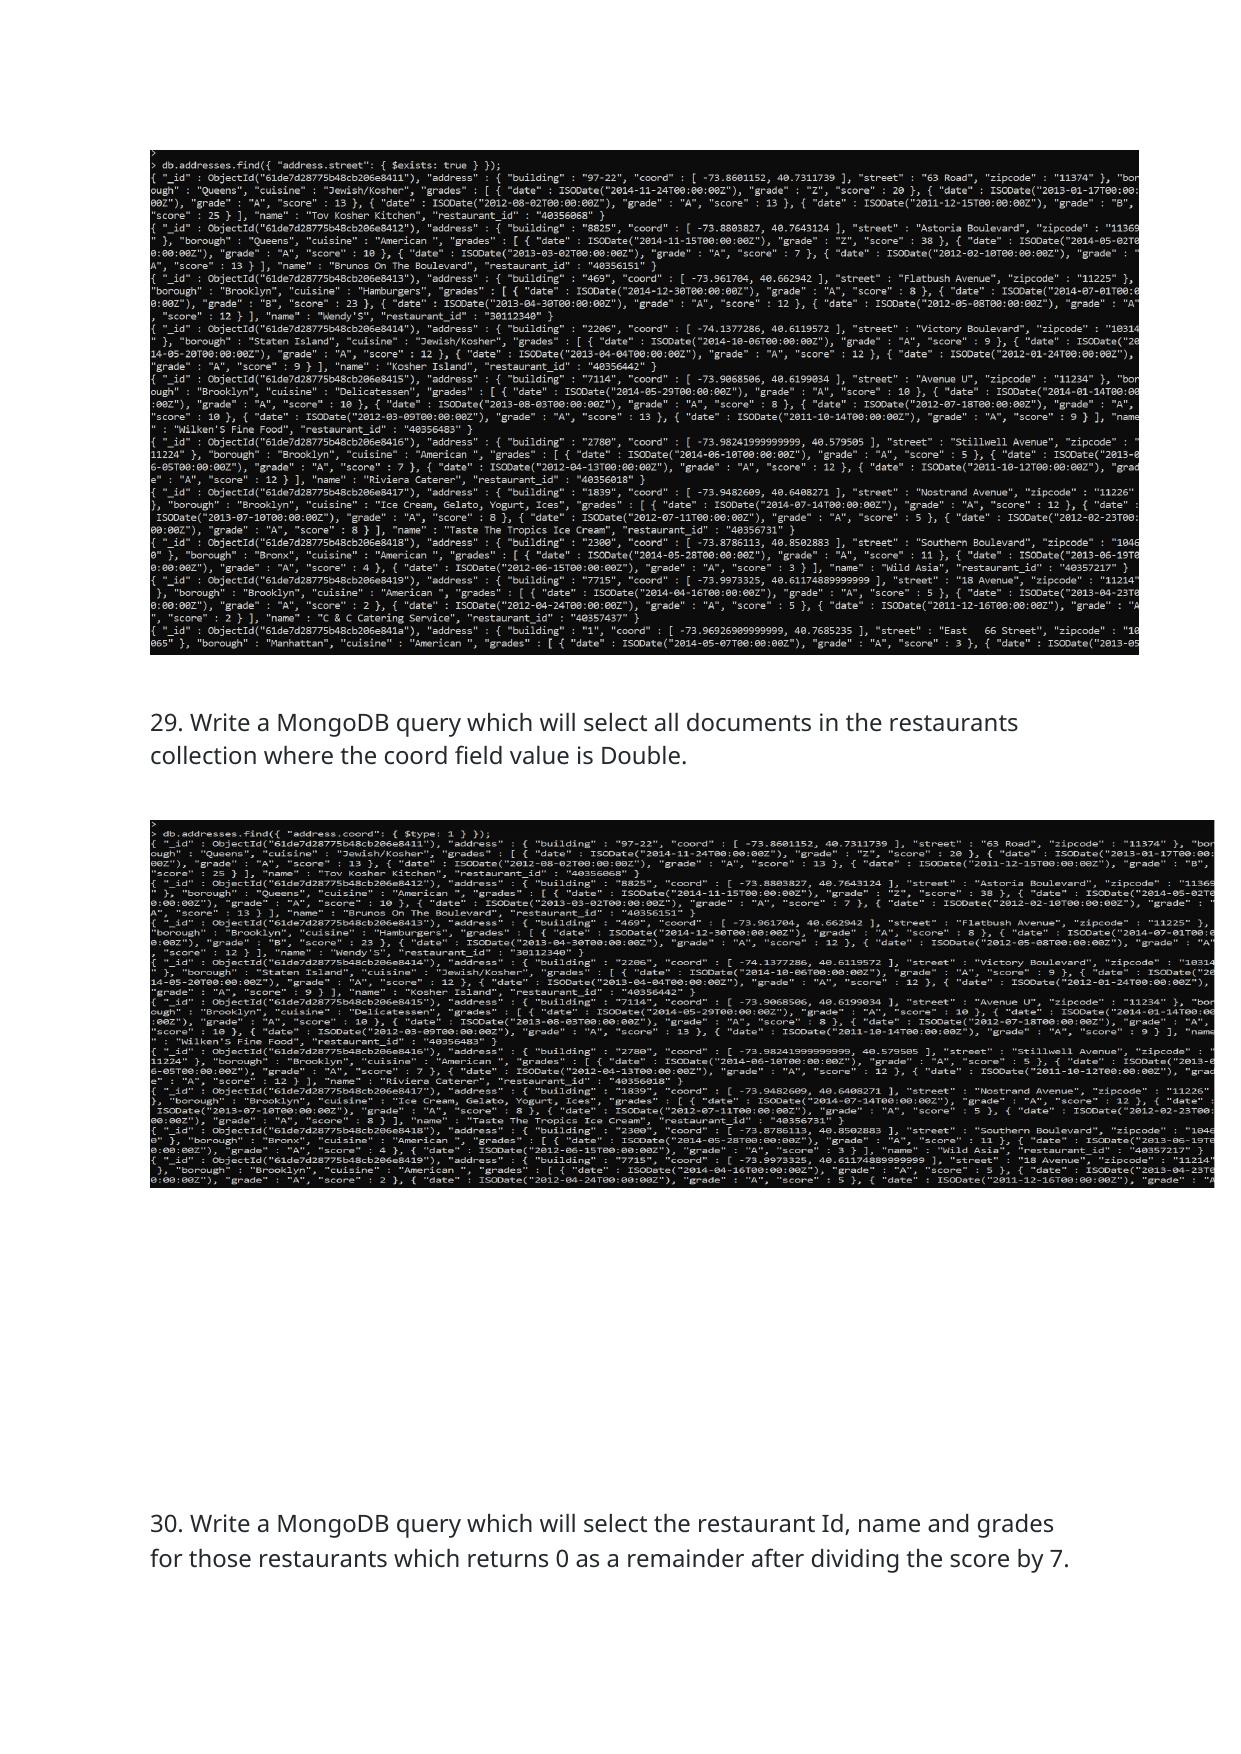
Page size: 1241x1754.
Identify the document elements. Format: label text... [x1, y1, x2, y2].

text 30. Write a MongoDB query which will select the restaurant Id, name and grades for those restaurants which returns 0 as a remainder after dividing the score by 7. [150, 1507, 1090, 1574]
picture [150, 150, 1139, 655]
text 29. Write a MongoDB query which will select all documents in the restaurants collection where the coord field value is Double. [150, 706, 1090, 771]
picture [150, 820, 1215, 1188]
